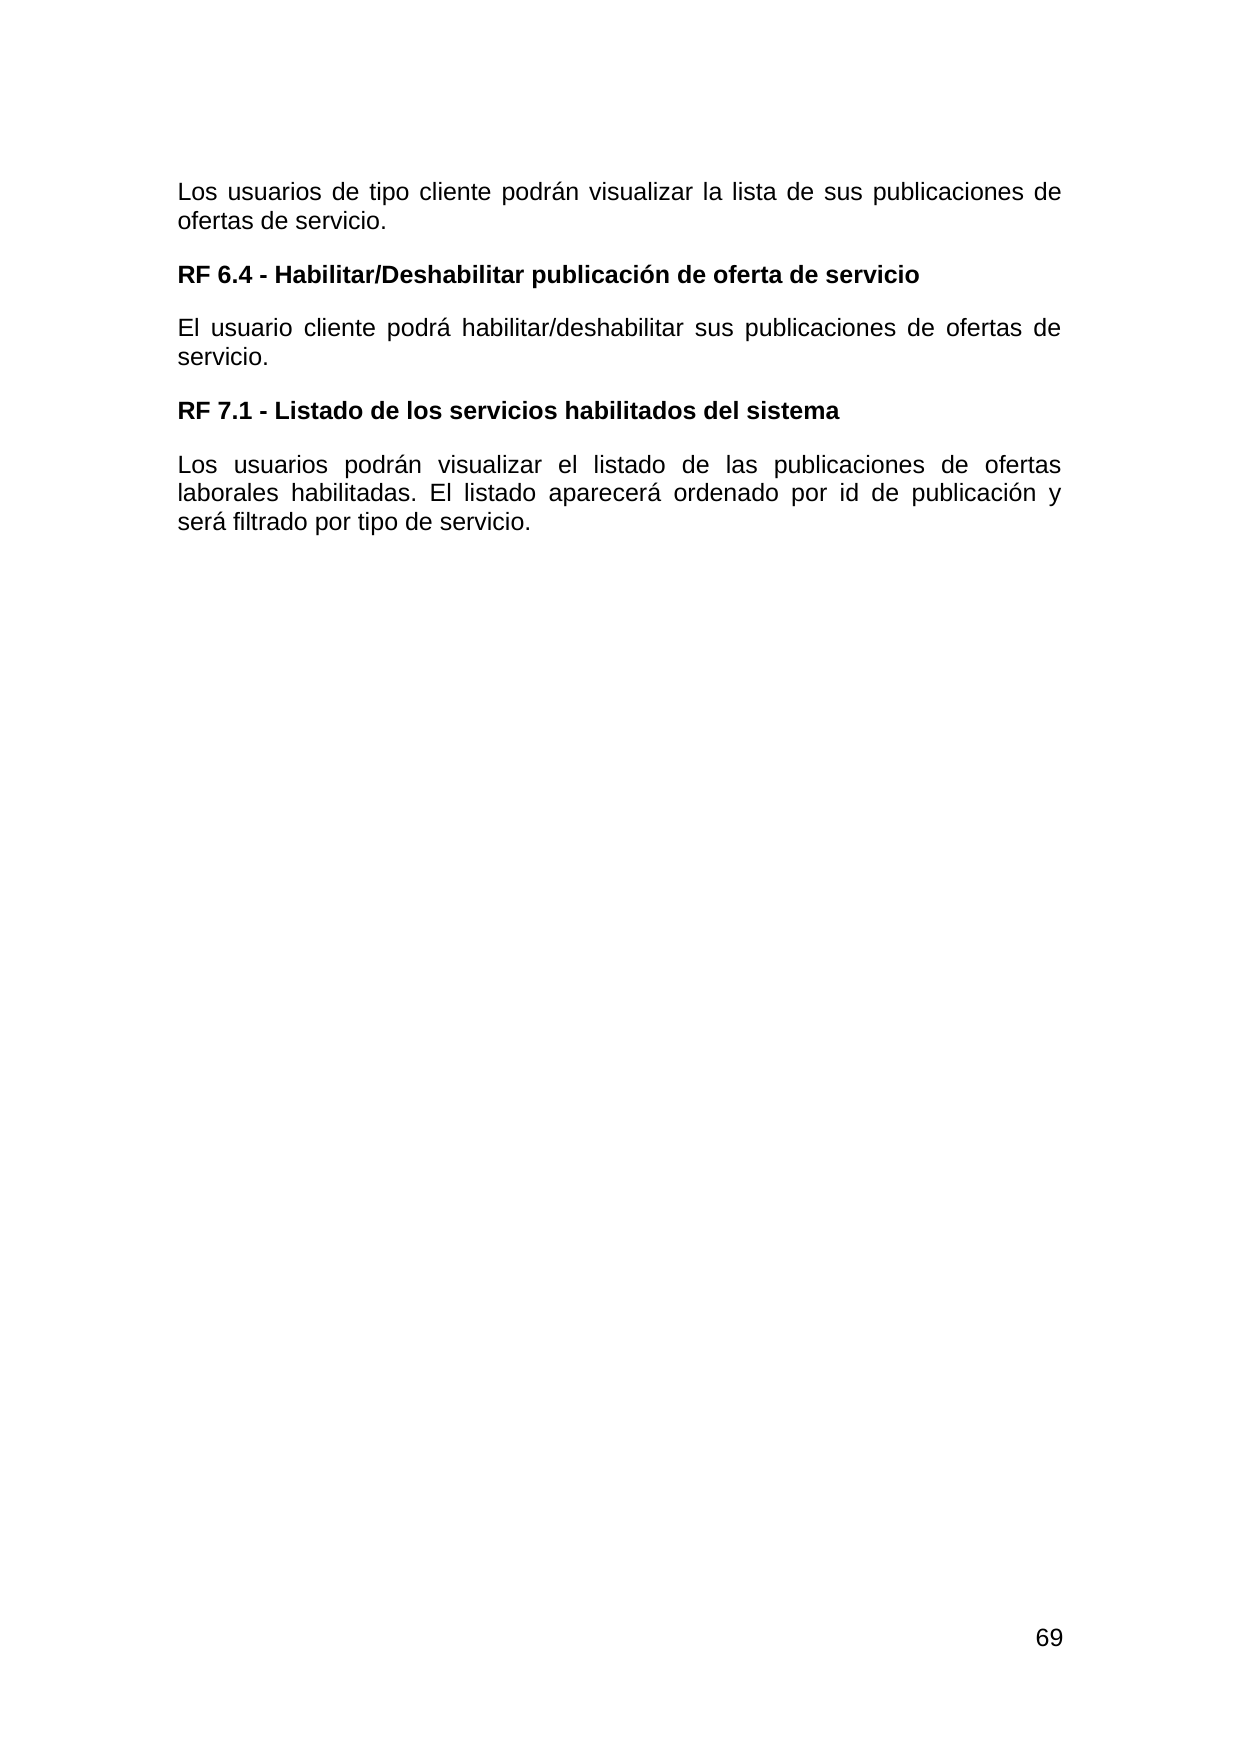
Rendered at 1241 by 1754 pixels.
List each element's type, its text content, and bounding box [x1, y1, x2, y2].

text RF 7.1 - Listado de los servicios habilitados del sistema [177, 396, 1063, 425]
text Los usuarios podrán visualizar el listado de las publicaciones de ofertas laborales habilitadas. El listado aparecerá ordenado por id de publicación y será filtrado por tipo de servicio. [177, 450, 1063, 536]
text El usuario cliente podrá habilitar/deshabilitar sus publicaciones de ofertas de servicio. [177, 313, 1063, 371]
text RF 6.4 - Habilitar/Deshabilitar publicación de oferta de servicio [177, 260, 1063, 288]
text Los usuarios de tipo cliente podrán visualizar la lista de sus publicaciones de ofertas de servicio. [177, 177, 1063, 235]
